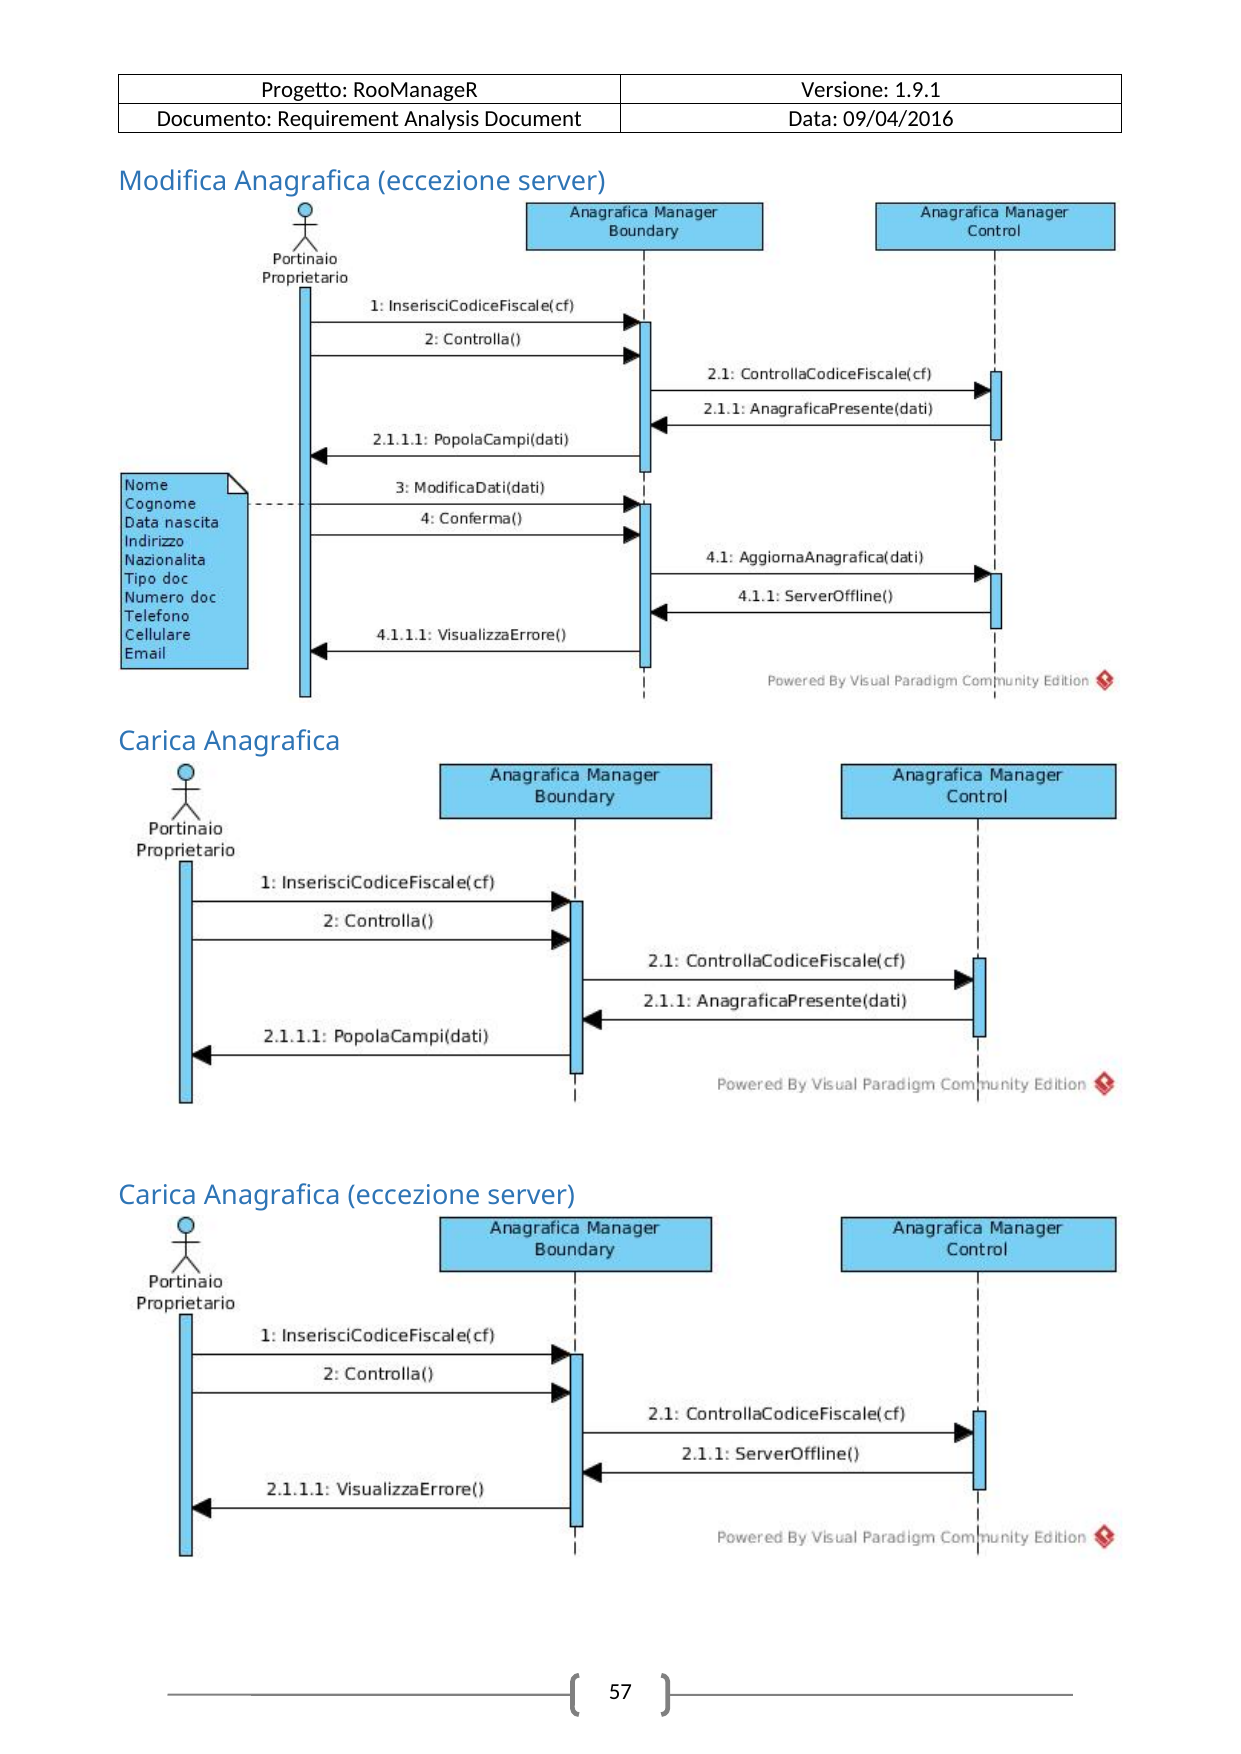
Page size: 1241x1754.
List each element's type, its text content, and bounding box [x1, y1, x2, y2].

subtitle Carica Anagrafica (eccezione server) [118, 1175, 1122, 1212]
picture [118, 200, 1121, 703]
picture [118, 761, 1123, 1110]
picture [118, 1215, 1123, 1563]
subtitle Carica Anagrafica [118, 722, 1122, 758]
subtitle Modifica Anagrafica (eccezione server) [118, 161, 1122, 198]
